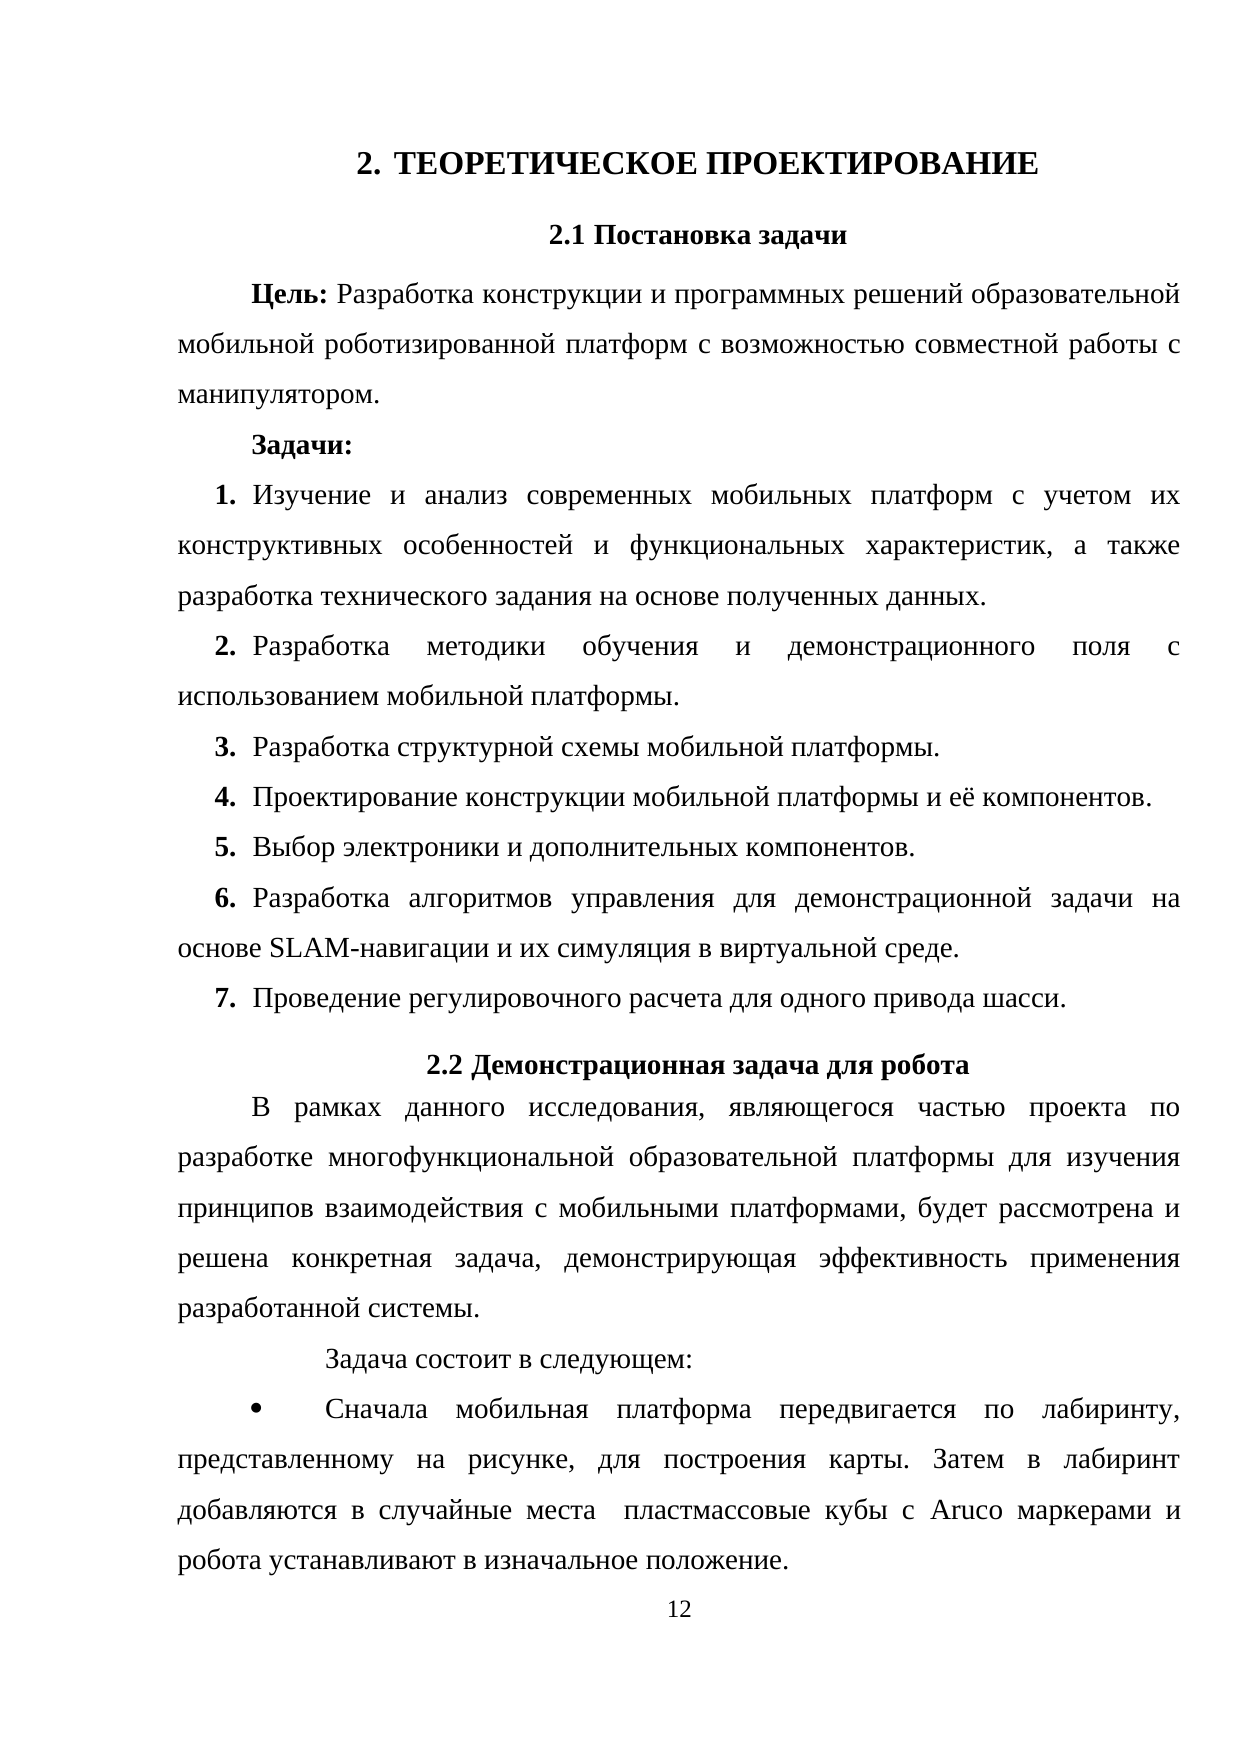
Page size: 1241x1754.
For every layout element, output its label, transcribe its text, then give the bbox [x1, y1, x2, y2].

text Задачи: [177, 427, 1181, 460]
list Изучение и анализ современных мобильных платформ с учетом их конструктивных особенностей и функциональных характеристик, а также разработка технического задания на основе полученных данных. [177, 477, 1181, 611]
subtitle Постановка задачи [215, 217, 1181, 251]
list Разработка структурной схемы мобильной платформы. [177, 729, 1181, 762]
list Проведение регулировочного расчета для одного привода шасси. [177, 980, 1181, 1014]
text Задача состоит в следующем: [177, 1341, 1181, 1374]
text В рамках данного исследования, являющегося частью проекта по разработке многофункциональной образовательной платформы для изучения принципов взаимодействия с мобильными платформами, будет рассмотрена и решена конкретная задача, демонстрирующая эффективность применения разработанной системы. [177, 1089, 1181, 1324]
subtitle ТЕОРЕТИЧЕСКОЕ ПРОЕКТИРОВАНИЕ [215, 143, 1181, 181]
list Сначала мобильная платформа передвигается по лабиринту, представленному на рисунке, для построения карты. Затем в лабиринт добавляются в случайные места пластмассовые кубы с Aruco маркерами и робота устанавливают в изначальное положение. [177, 1391, 1181, 1576]
subtitle Демонстрационная задача для робота [215, 1047, 1181, 1081]
text Цель: Разработка конструкции и программных решений образовательной мобильной роботизированной платформ c возможностью совместной работы с манипулятором. [177, 276, 1181, 410]
list Разработка методики обучения и демонстрационного поля с использованием мобильной платформы. [177, 628, 1181, 712]
list Проектирование конструкции мобильной платформы и её компонентов. [177, 779, 1181, 813]
list Выбор электроники и дополнительных компонентов. [177, 829, 1181, 863]
list Разработка алгоритмов управления для демонстрационной задачи на основе SLAM-навигации и их симуляция в виртуальной среде. [177, 880, 1181, 963]
